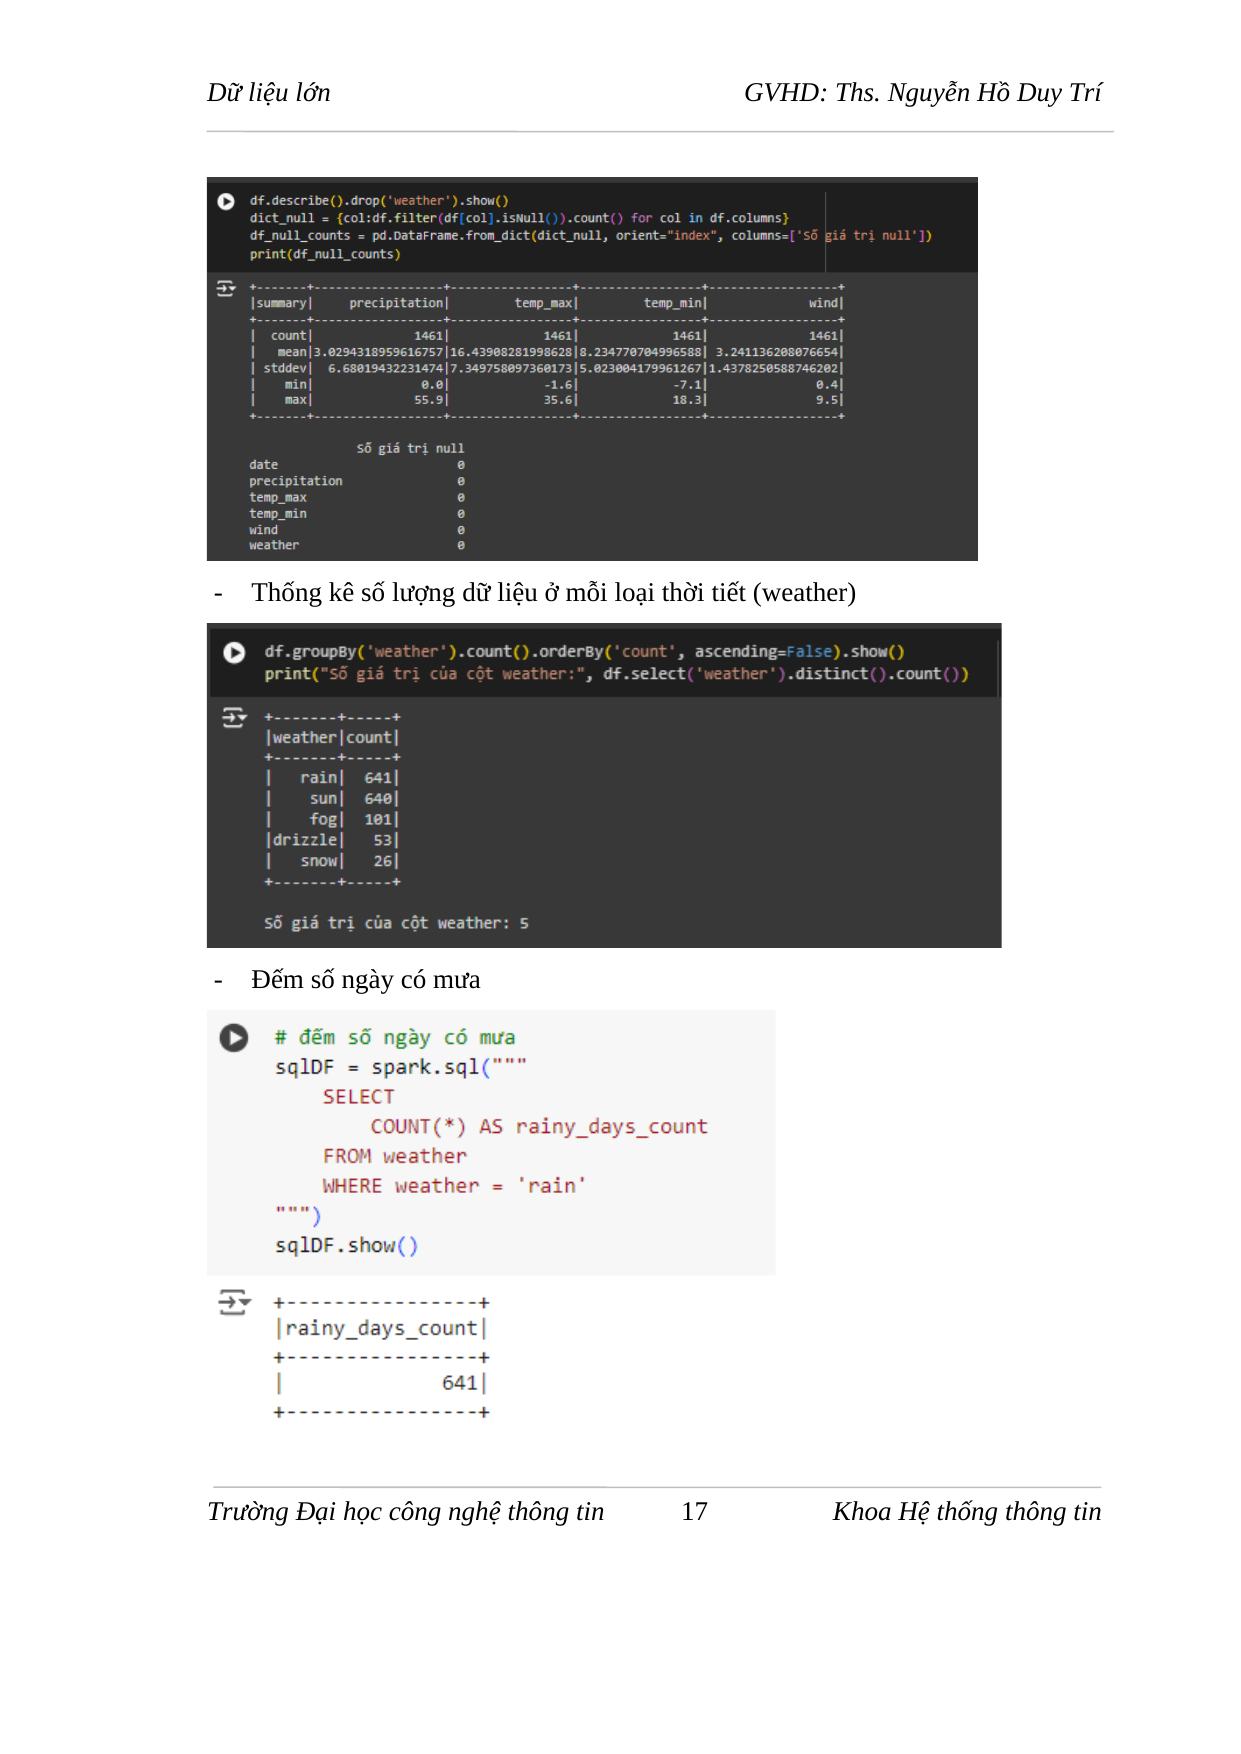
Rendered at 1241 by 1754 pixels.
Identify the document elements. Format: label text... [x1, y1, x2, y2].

list Đếm số ngày có mưa [214, 963, 1122, 995]
list Thống kê số lượng dữ liệu ở mỗi loại thời tiết (weather) [214, 577, 1122, 608]
picture [206, 177, 978, 561]
picture [206, 623, 1002, 948]
picture [206, 1010, 776, 1440]
